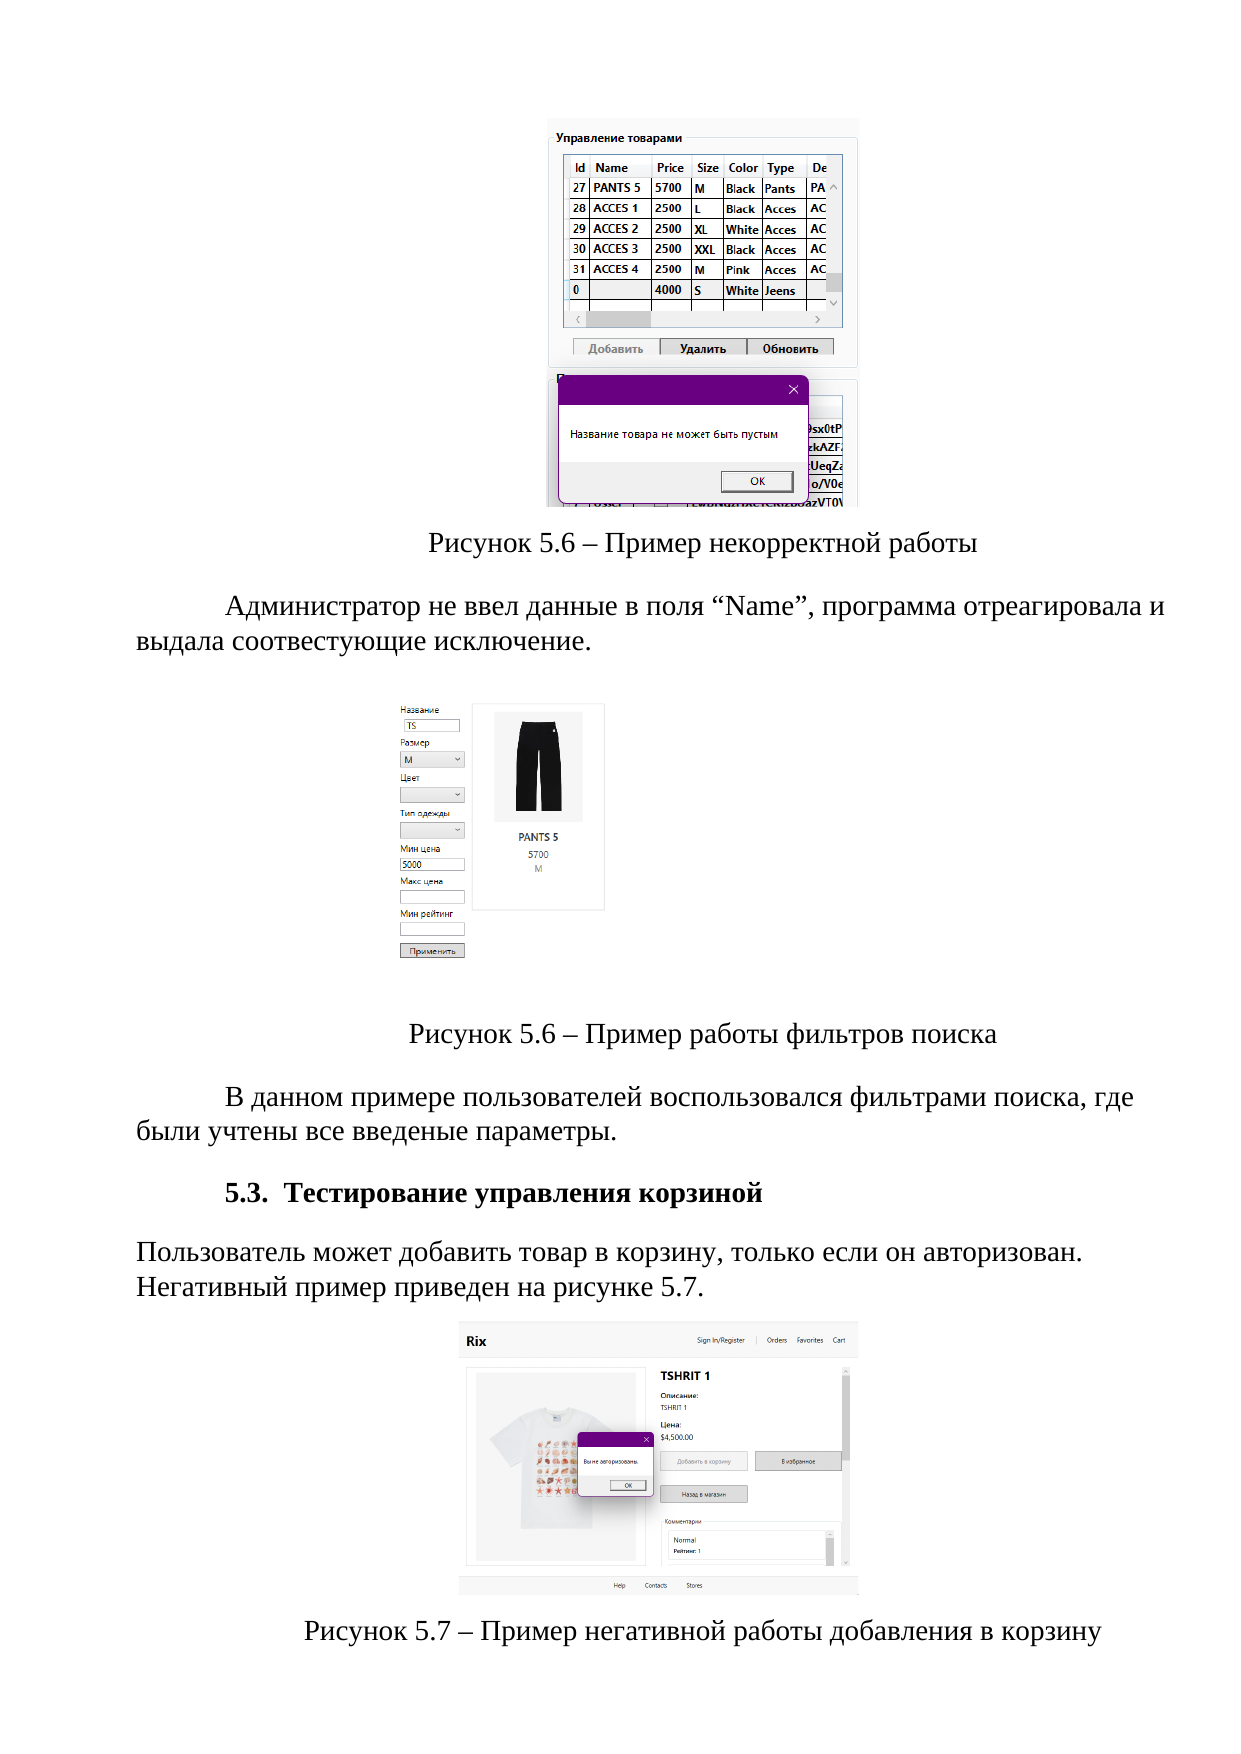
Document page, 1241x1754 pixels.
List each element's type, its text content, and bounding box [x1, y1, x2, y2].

text Рисунок 5.6 – Пример некорректной работы [136, 525, 1181, 558]
picture [458, 1321, 859, 1595]
text В данном примере пользователей воспользовался фильтрами поиска, где были учтены все введеные параметры. [136, 1079, 1181, 1146]
text Пользователь может добавить товар в корзину, только если он авторизован. Негативный пример приведен на рисунке 5.7. [136, 1234, 1181, 1303]
text Администратор не ввел данные в поля “Name”, программа отреагировала и выдала соотвестующие исключение. [136, 588, 1181, 657]
picture [546, 118, 860, 507]
subtitle Тестирование управления корзиной [136, 1176, 1181, 1209]
text Рисунок 5.6 – Пример работы фильтров поиска [136, 1017, 1181, 1050]
picture [399, 675, 1007, 999]
text Рисунок 5.7 – Пример негативной работы добавления в корзину [136, 1613, 1181, 1646]
